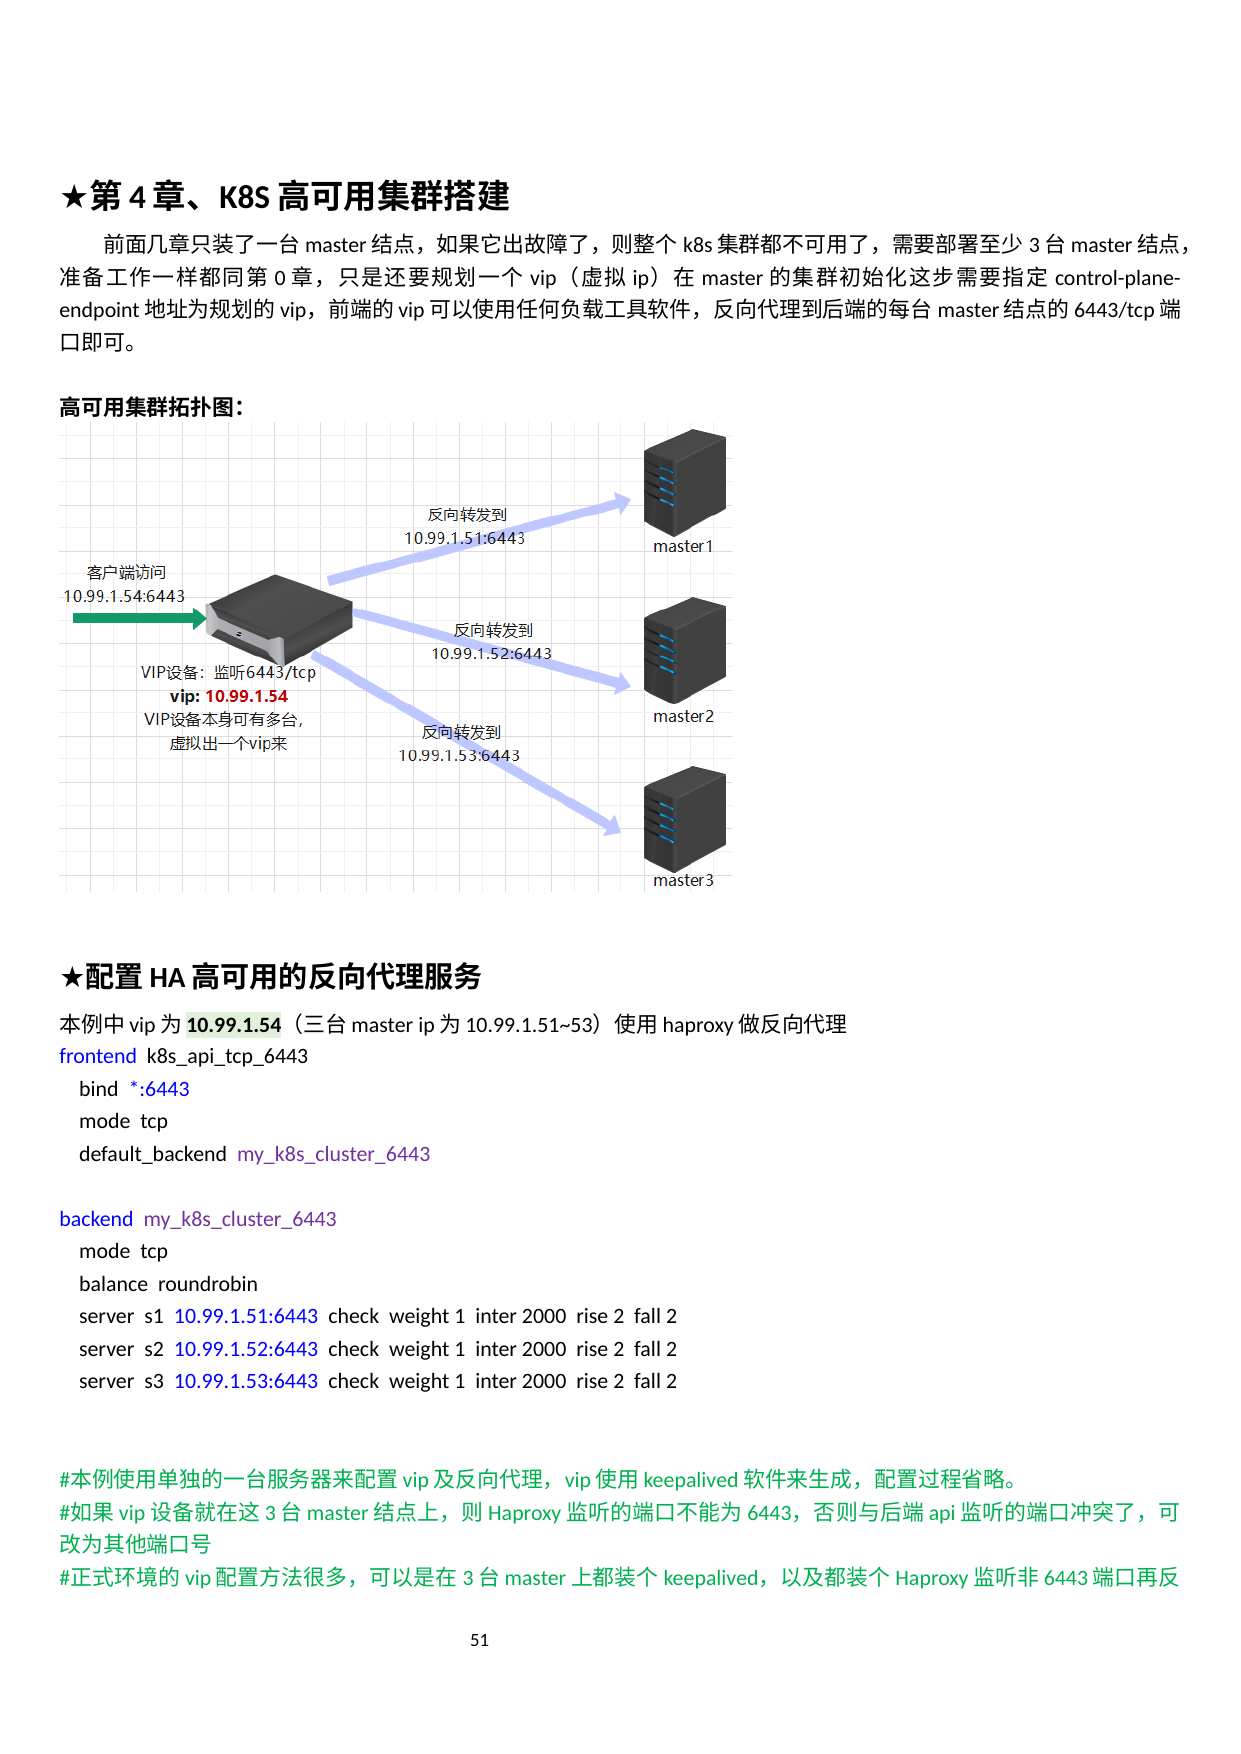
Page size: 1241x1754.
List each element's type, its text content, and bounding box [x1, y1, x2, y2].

text #如果vip设备就在这3台master结点上，则Haproxy监听的端口不能为6443，否则与后端api监听的端口冲突了，可改为其他端口号 [59, 1494, 1181, 1559]
picture [59, 422, 733, 892]
text balance roundrobin [59, 1267, 1181, 1299]
text 本例中vip为10.99.1.54（三台master ip为10.99.1.51~53）使用haproxy做反向代理 [59, 1007, 1181, 1039]
text frontend k8s_api_tcp_6443 [59, 1039, 1181, 1072]
text mode tcp [59, 1234, 1181, 1267]
text backend my_k8s_cluster_6443 [59, 1202, 1181, 1234]
text bind *:6443 [59, 1072, 1181, 1104]
text server s2 10.99.1.52:6443 check weight 1 inter 2000 rise 2 fall 2 [59, 1332, 1181, 1364]
text server s1 10.99.1.51:6443 check weight 1 inter 2000 rise 2 fall 2 [59, 1299, 1181, 1332]
text default_backend my_k8s_cluster_6443 [59, 1137, 1181, 1169]
text server s3 10.99.1.53:6443 check weight 1 inter 2000 rise 2 fall 2 [59, 1364, 1181, 1397]
text #本例使用单独的一台服务器来配置vip及反向代理，vip使用keepalived软件来生成，配置过程省略。 [59, 1462, 1181, 1494]
text 高可用集群拓扑图： [59, 389, 1181, 422]
text mode tcp [59, 1104, 1181, 1137]
text 前面几章只装了一台master结点，如果它出故障了，则整个k8s集群都不可用了，需要部署至少3台master结点，准备工作一样都同第0章，只是还要规划一个vip（虚拟ip）在master的集群初始化这步需要指定control-plane-endpoint地址为规划的vip，前端的vip可以使用任何负载工具软件，反向代理到后端的每台master结点的6443/tcp端口即可。 [59, 227, 1181, 357]
text ★第4章、K8S高可用集群搭建 [59, 162, 1181, 227]
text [59, 1559, 1181, 1592]
text ★配置HA高可用的反向代理服务 [59, 942, 1181, 1007]
